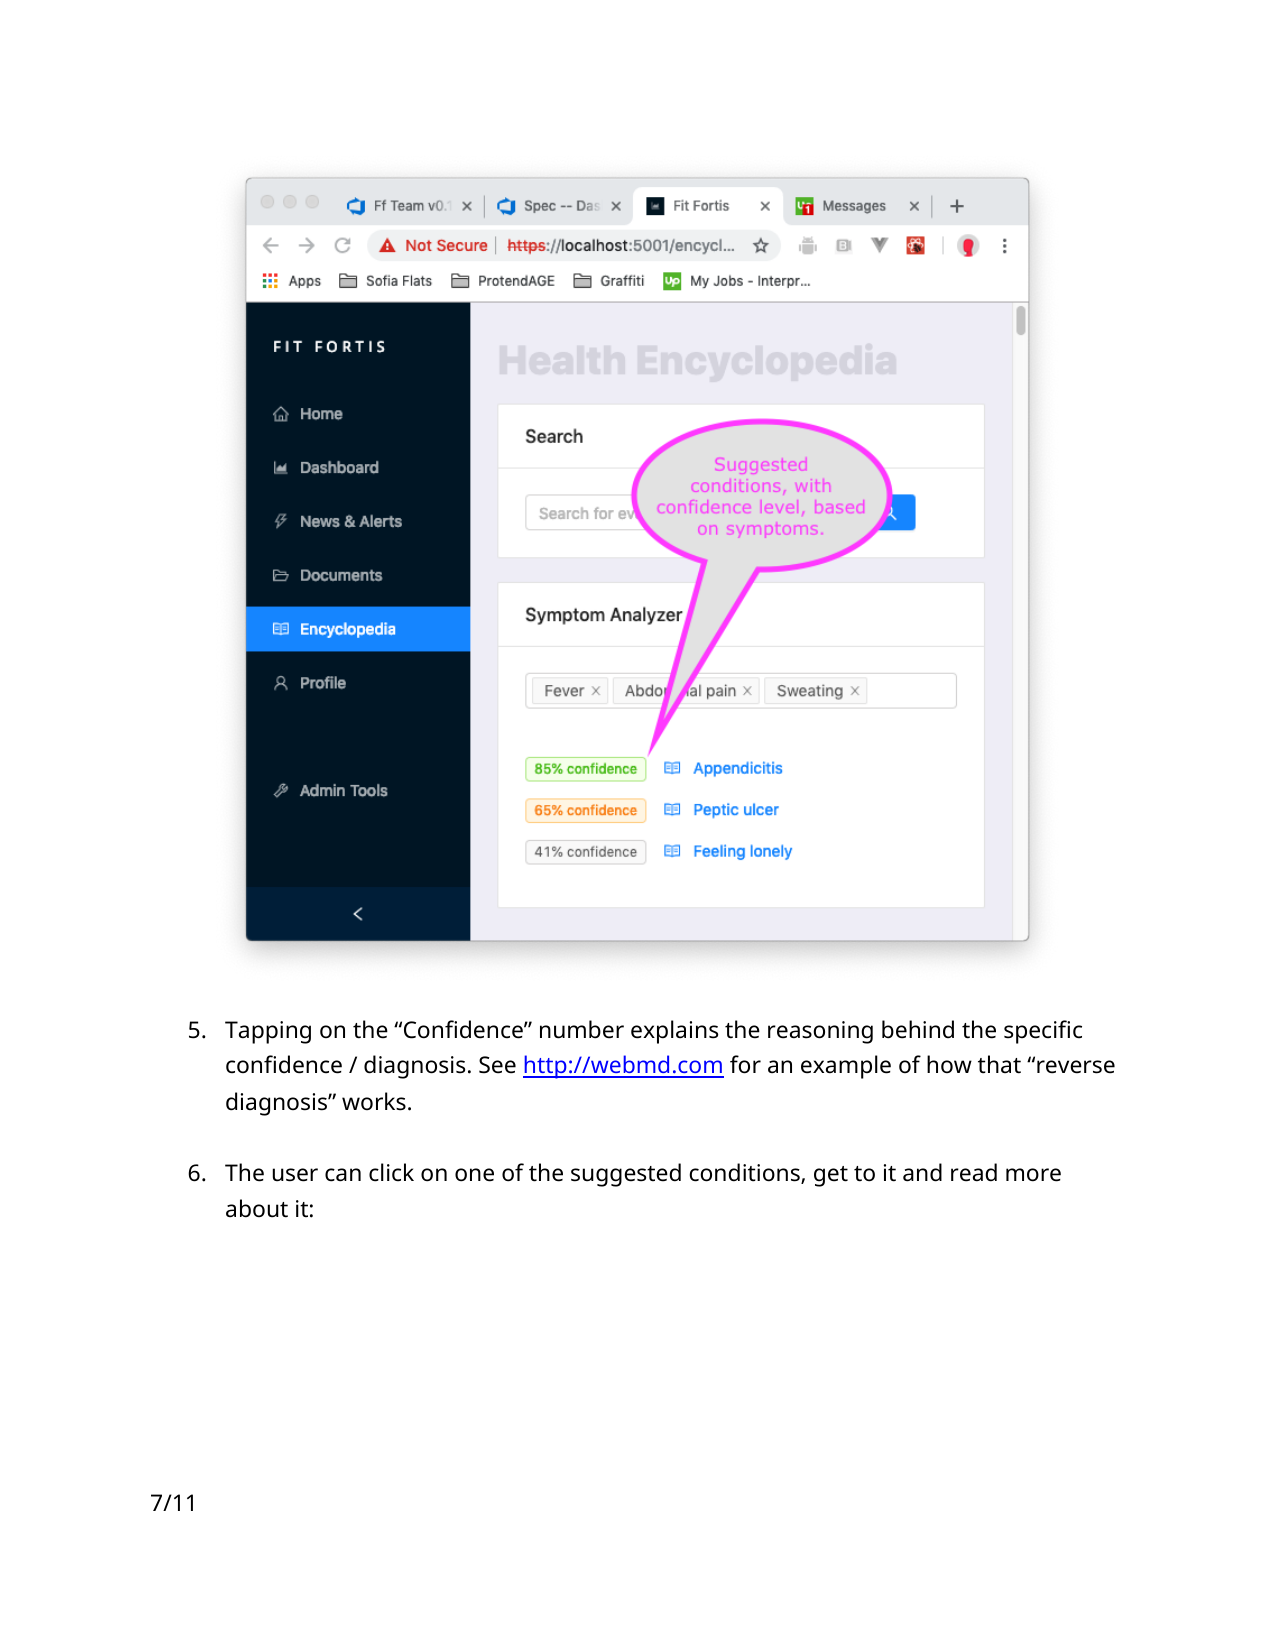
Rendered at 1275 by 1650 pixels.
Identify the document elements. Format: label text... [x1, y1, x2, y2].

list The user can click on one of the suggested conditions, get to it and read more about it: [187, 1157, 1125, 1224]
list Tapping on the “Confidence” number explains the reasoning behind the specific confidence / diagnosis. See http://webmd.com for an example of how that “reverse diagnosis” works. [187, 1013, 1125, 1117]
picture [208, 150, 1067, 988]
